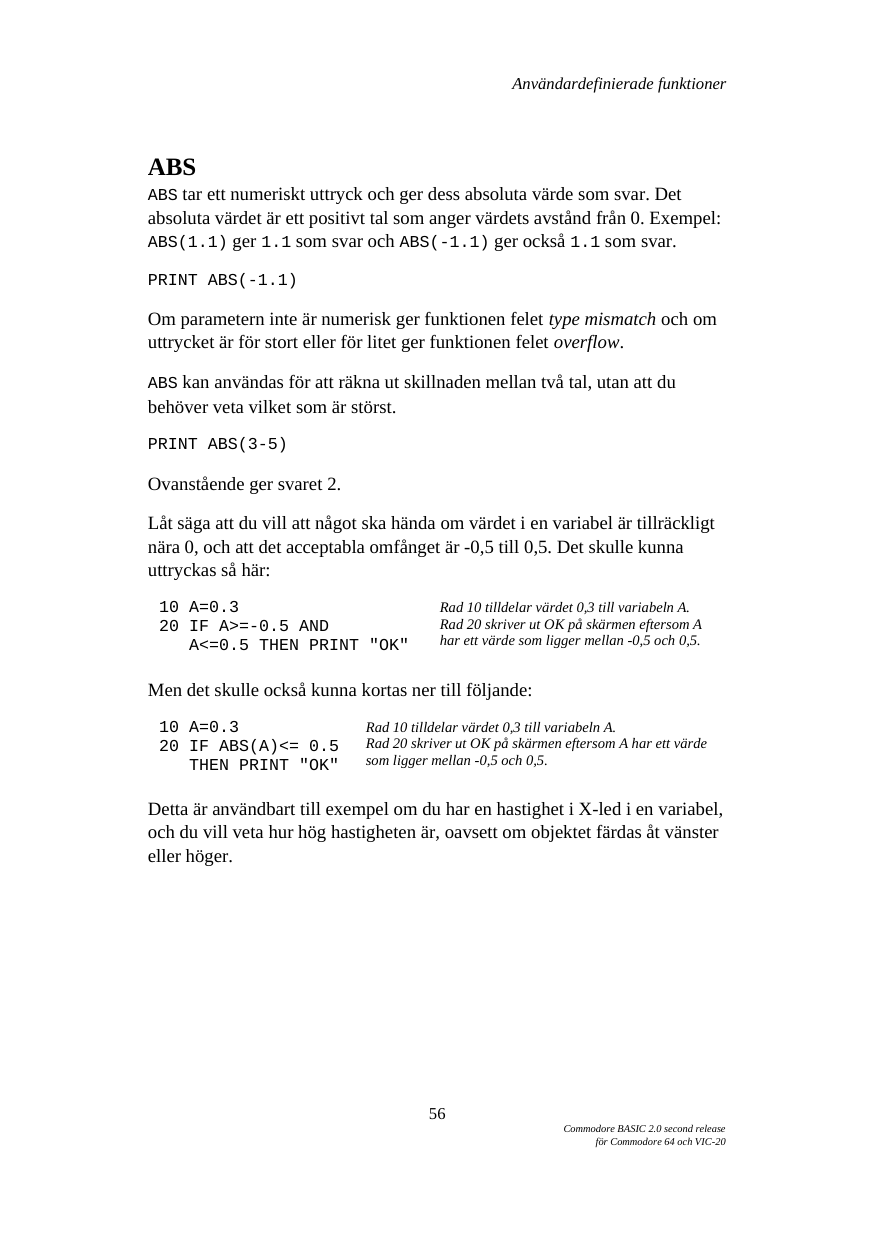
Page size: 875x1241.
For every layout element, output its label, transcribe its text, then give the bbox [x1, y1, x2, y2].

table_header 10 A=0.3 20 IF ABS(A)<= 0.5 THEN PRINT "OK" [148, 718, 354, 775]
table_header Rad 10 tilldelar värdet 0,3 till variabeln A. Rad 20 skriver ut OK på skärmen eftersom A har ett värde som ligger mellan -0,5 och 0,5. [354, 718, 726, 775]
text PRINT ABS(-1.1) [148, 271, 726, 290]
subtitle ABS [148, 152, 726, 181]
text Men det skulle också kunna kortas ner till följande: [148, 655, 726, 700]
text Detta är användbart till exempel om du har en hastighet i X-led i en variabel, och du vill veta hur hög hastigheten är, oavsett om objektet färdas åt vänster eller höger. [148, 775, 726, 866]
text ABS kan användas för att räkna ut skillnaden mellan två tal, utan att du behöver veta vilket som är störst. [148, 371, 726, 417]
table_header 10 A=0.3 20 IF A>=-0.5 AND A<=0.5 THEN PRINT "OK" [148, 599, 428, 655]
text Ovanstående ger svaret 2. [148, 472, 726, 494]
table_header Rad 10 tilldelar värdet 0,3 till variabeln A. Rad 20 skriver ut OK på skärmen eftersom A har ett värde som ligger mellan -0,5 och 0,5. [428, 599, 726, 655]
text Låt säga att du vill att något ska hända om värdet i en variabel är tillräckligt nära 0, och att det acceptabla omfånget är -0,5 till 0,5. Det skulle kunna uttryckas så här: [148, 512, 726, 580]
text ABS tar ett numeriskt uttryck och ger dess absoluta värde som svar. Det absoluta värdet är ett positivt tal som anger värdets avstånd från 0. Exempel: ABS(1.1) ger 1.1 som svar och ABS(-1.1) ger också 1.1 som svar. [148, 183, 726, 253]
text Om parametern inte är numerisk ger funktionen felet type mismatch och om uttrycket är för stort eller för litet ger funktionen felet overflow. [148, 308, 726, 353]
text PRINT ABS(3-5) [148, 435, 726, 454]
